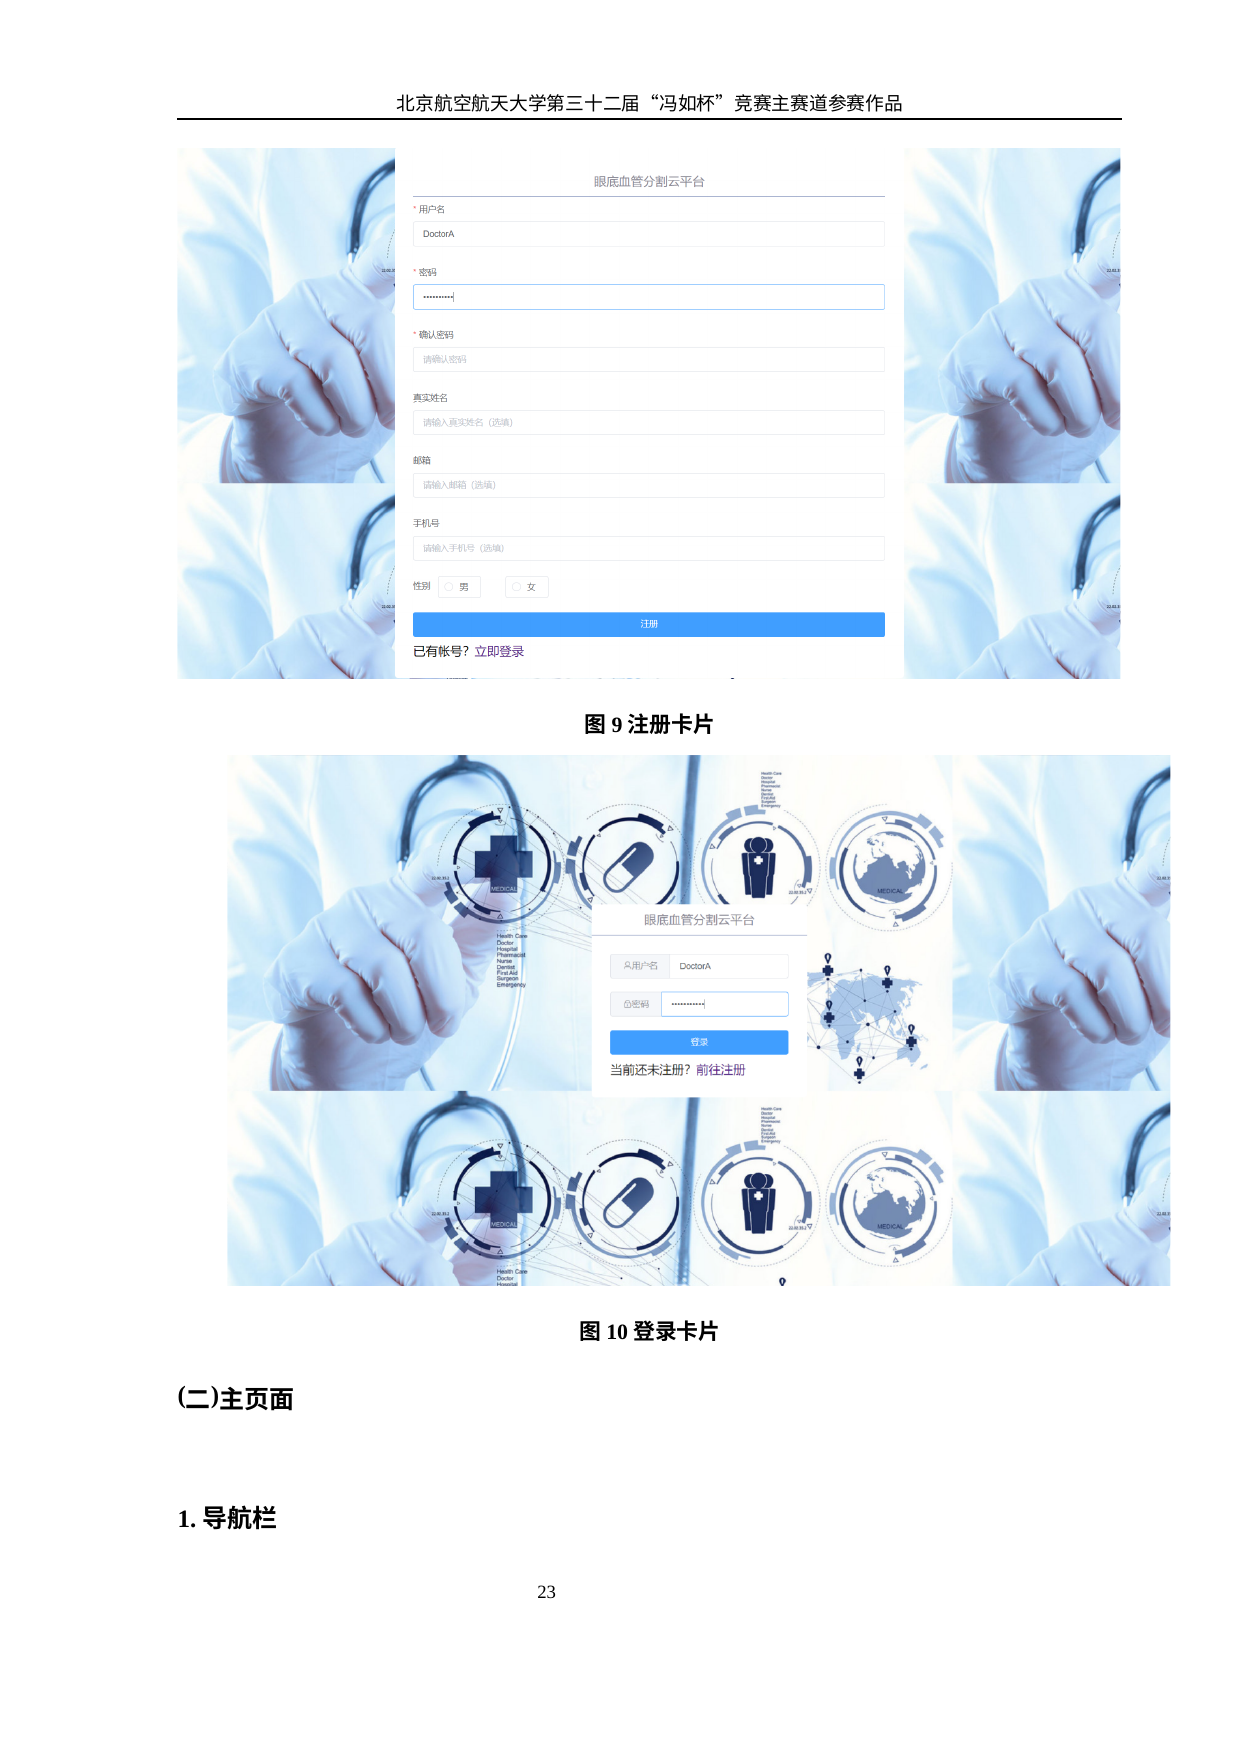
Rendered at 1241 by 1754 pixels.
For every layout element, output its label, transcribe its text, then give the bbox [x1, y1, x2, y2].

picture [177, 148, 1121, 679]
title (二)主页面 [177, 1380, 1122, 1448]
text 1. 导航栏 [177, 1483, 1122, 1551]
picture [227, 755, 1171, 1286]
